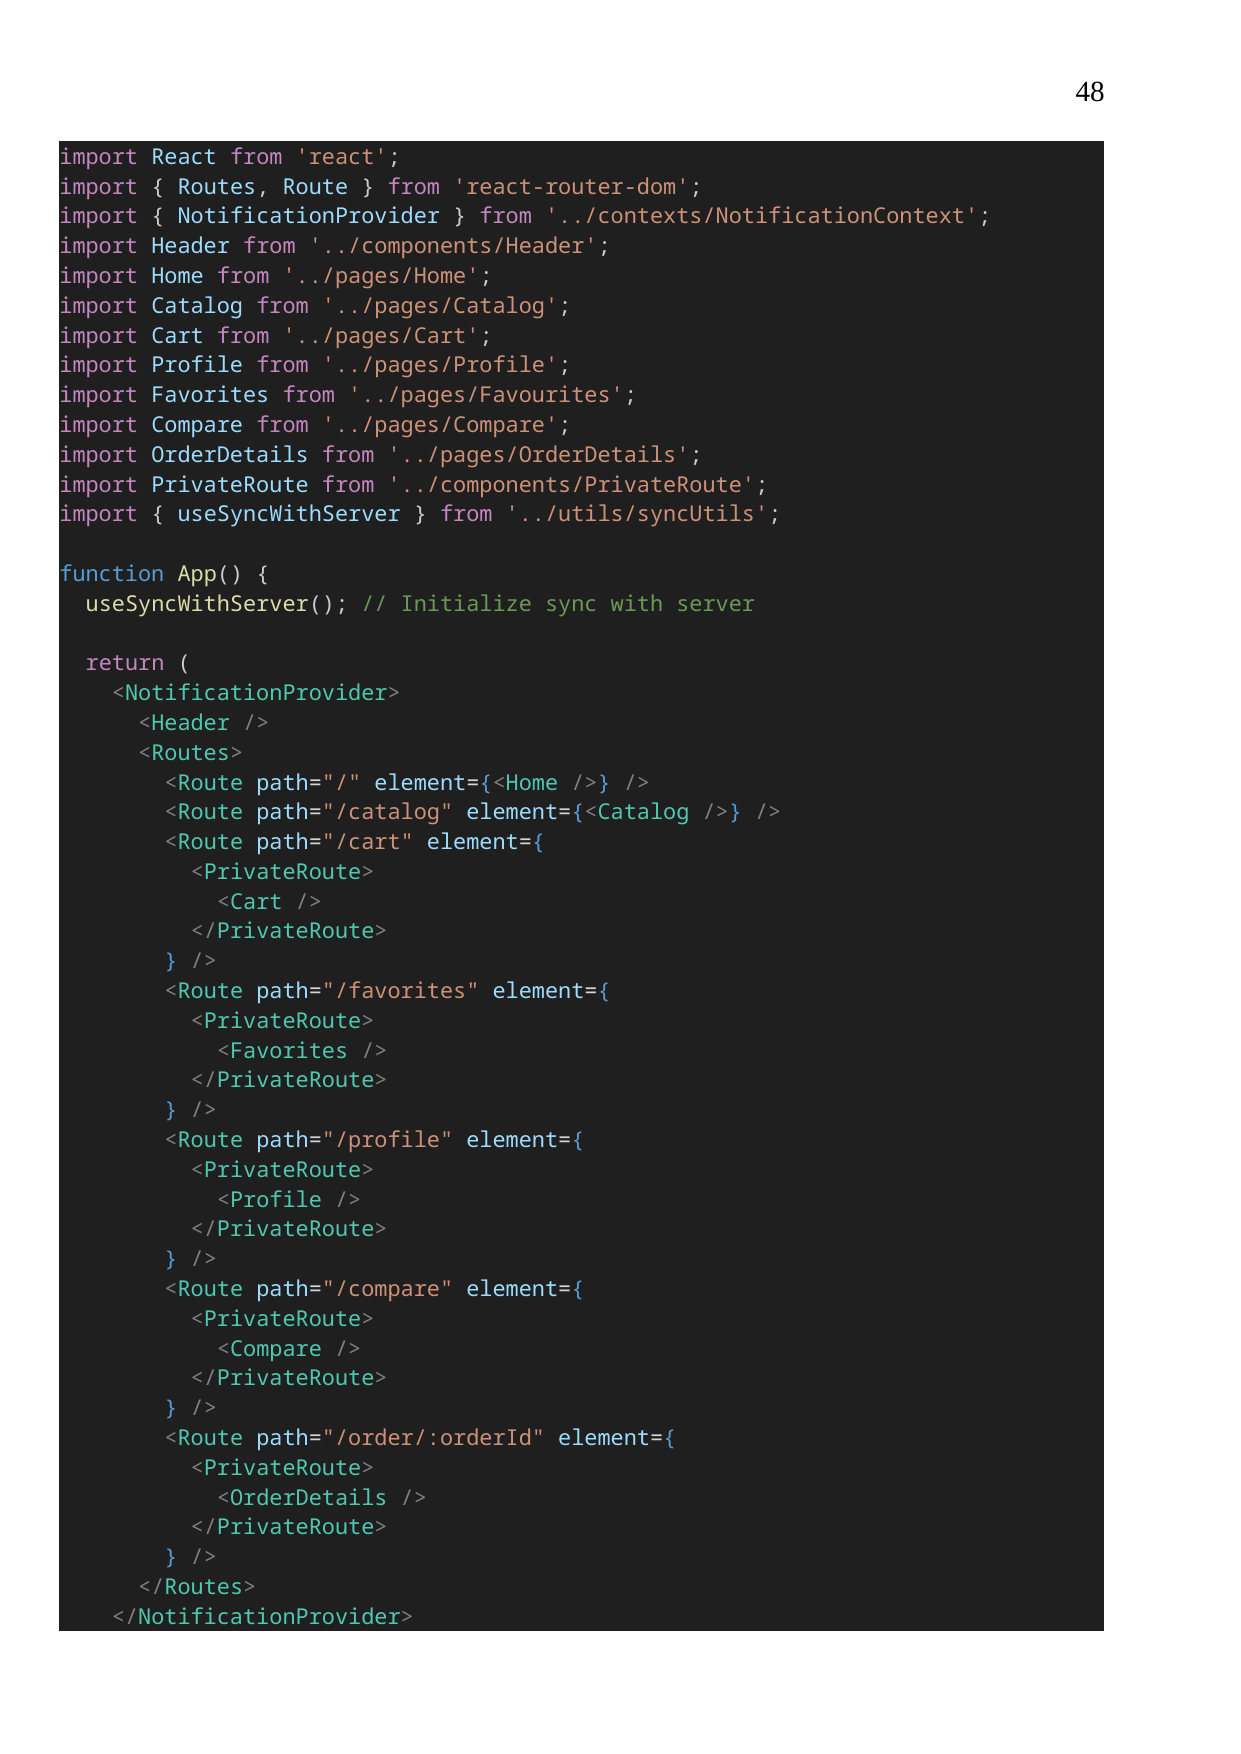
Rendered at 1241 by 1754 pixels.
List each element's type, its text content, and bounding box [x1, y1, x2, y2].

text import PrivateRoute from '../components/PrivateRoute'; [59, 469, 1104, 498]
text </PrivateRoute> [59, 1511, 1104, 1541]
text </Routes> [59, 1571, 1104, 1601]
text import React from 'react'; [59, 141, 1104, 171]
text <Route path="/cart" element={ [59, 826, 1104, 856]
text </PrivateRoute> [59, 1362, 1104, 1392]
text } /> [59, 1541, 1104, 1571]
text import { useSyncWithServer } from '../utils/syncUtils'; [59, 498, 1104, 528]
text <Route path="/" element={<Home />} /> [59, 767, 1104, 796]
text import OrderDetails from '../pages/OrderDetails'; [59, 439, 1104, 469]
text } /> [59, 1094, 1104, 1124]
text <Favorites /> [59, 1035, 1104, 1064]
text import Compare from '../pages/Compare'; [59, 409, 1104, 439]
text <PrivateRoute> [59, 1005, 1104, 1035]
text <Routes> [59, 737, 1104, 767]
text return ( [59, 647, 1104, 677]
text <Route path="/favorites" element={ [59, 975, 1104, 1005]
text <NotificationProvider> [59, 677, 1104, 707]
text import Header from '../components/Header'; [59, 230, 1104, 260]
text } /> [59, 1392, 1104, 1422]
text </PrivateRoute> [59, 916, 1104, 945]
text <Compare /> [59, 1333, 1104, 1362]
text } /> [59, 1243, 1104, 1273]
text import Profile from '../pages/Profile'; [59, 349, 1104, 379]
text <Profile /> [59, 1184, 1104, 1213]
text <Cart /> [59, 886, 1104, 916]
text <PrivateRoute> [59, 856, 1104, 886]
text import Favorites from '../pages/Favourites'; [59, 379, 1104, 409]
text import { Routes, Route } from 'react-router-dom'; [59, 171, 1104, 201]
text <PrivateRoute> [59, 1303, 1104, 1333]
text function App() { [59, 558, 1104, 588]
text } /> [59, 945, 1104, 975]
text import Catalog from '../pages/Catalog'; [59, 290, 1104, 320]
text import Home from '../pages/Home'; [59, 260, 1104, 290]
text <Route path="/order/:orderId" element={ [59, 1422, 1104, 1452]
text <Route path="/catalog" element={<Catalog />} /> [59, 796, 1104, 826]
text </PrivateRoute> [59, 1064, 1104, 1094]
text import Cart from '../pages/Cart'; [59, 320, 1104, 349]
text import { NotificationProvider } from '../contexts/NotificationContext'; [59, 201, 1104, 230]
text <PrivateRoute> [59, 1452, 1104, 1482]
text <Route path="/compare" element={ [59, 1273, 1104, 1303]
text </PrivateRoute> [59, 1213, 1104, 1243]
text </NotificationProvider> [59, 1601, 1104, 1631]
text <Header /> [59, 707, 1104, 737]
text <Route path="/profile" element={ [59, 1124, 1104, 1154]
text <OrderDetails /> [59, 1482, 1104, 1511]
text useSyncWithServer(); // Initialize sync with server [59, 588, 1104, 618]
text <PrivateRoute> [59, 1154, 1104, 1184]
